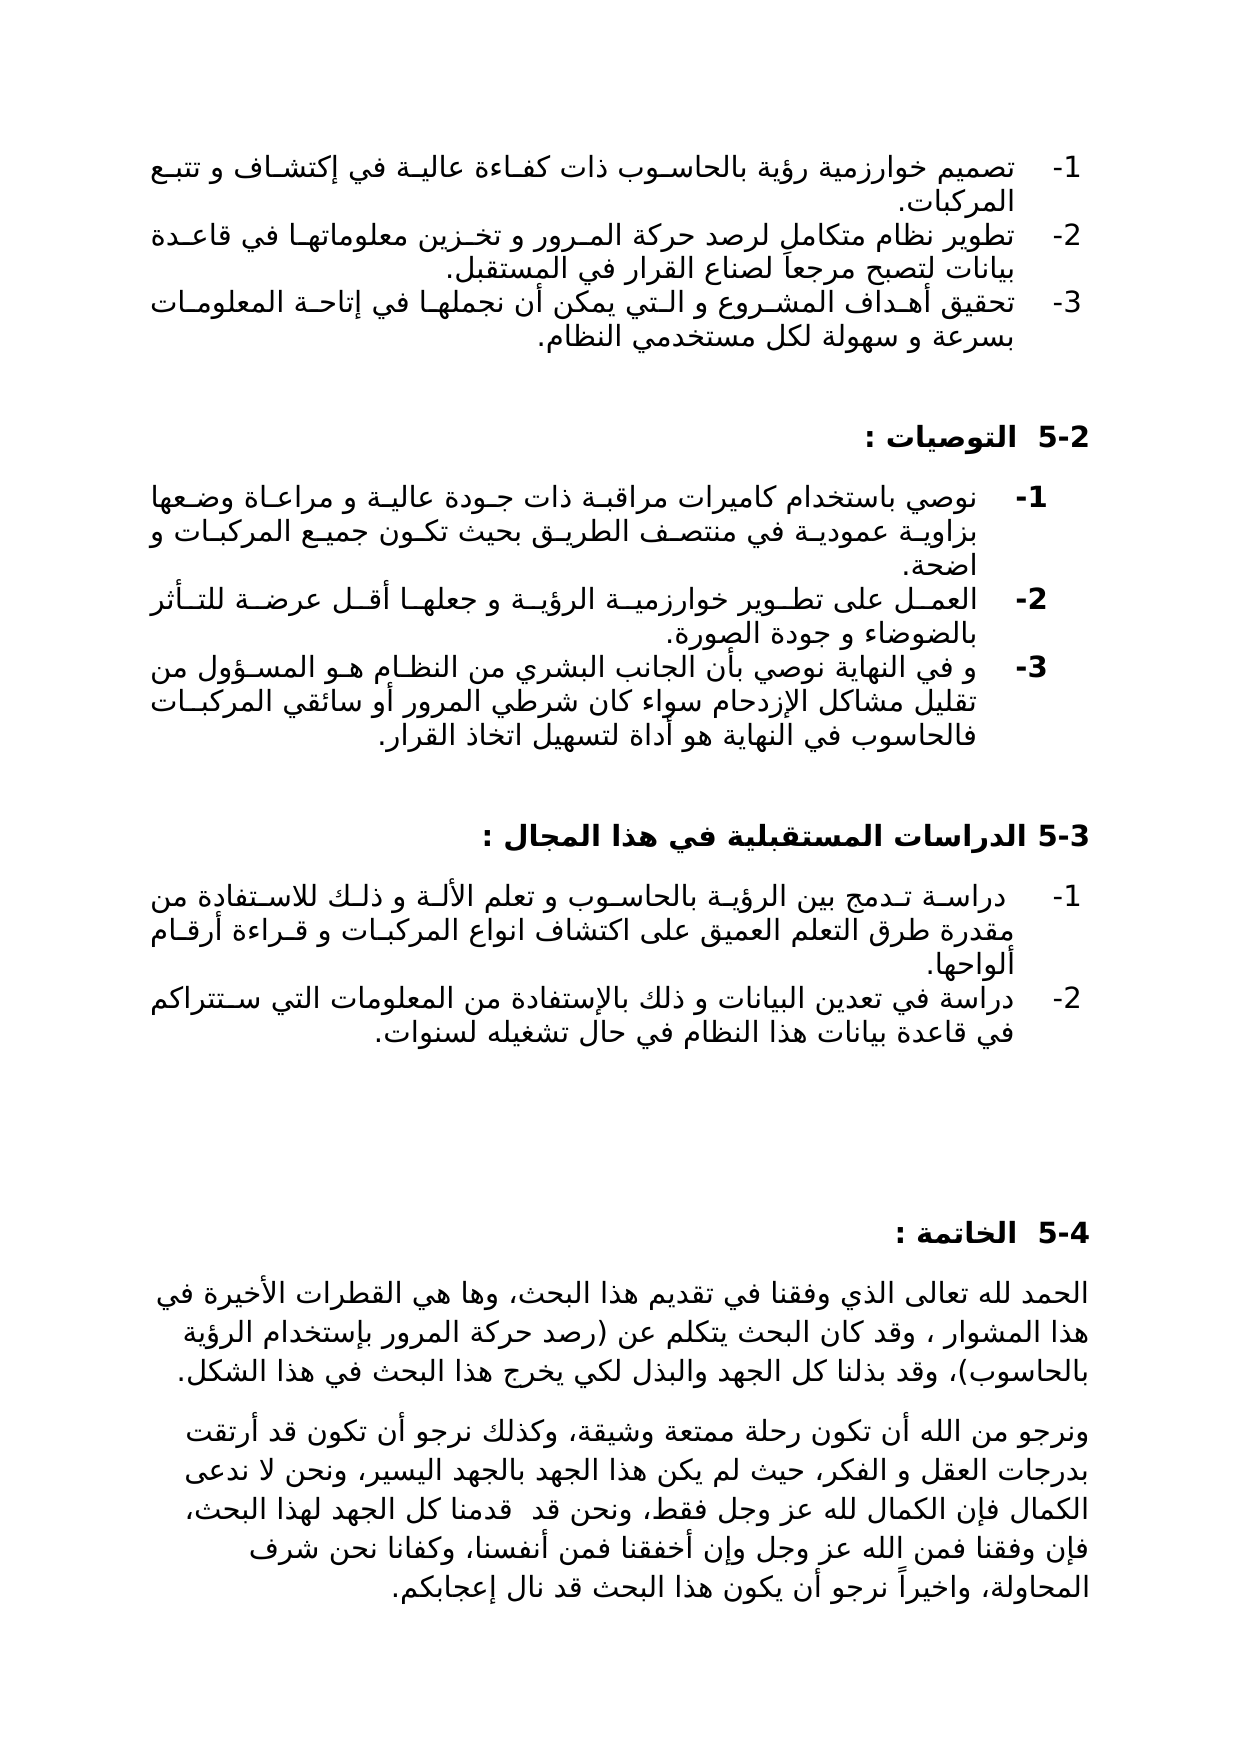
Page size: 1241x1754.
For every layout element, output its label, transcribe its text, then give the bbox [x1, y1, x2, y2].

list تصميم خوارزمية رؤية بالحاسوب ذات كفاءة عالية في إكتشاف و تتبع المركبات. [150, 150, 1053, 218]
list تحقيق أهداف المشروع و التي يمكن أن نجملها في إتاحة المعلومات بسرعة و سهولة لكل مستخدمي النظام. [150, 286, 1053, 354]
list العمل على تطوير خوارزمية الرؤية و جعلها أقل عرضة للتأثر بالضوضاء و جودة الصورة. [150, 582, 1015, 650]
list دراسة تدمج بين الرؤية بالحاسوب و تعلم الألة و ذلك للاستفادة من مقدرة طرق التعلم العميق على اكتشاف انواع المركبات و قراءة أرقام ألواحها. [150, 879, 1053, 981]
text 5-3 الدراسات المستقبلية في هذا المجال : [150, 819, 1090, 853]
list نوصي باستخدام كاميرات مراقبة ذات جودة عالية و مراعاة وضعها بزاوية عمودية في منتصف الطريق بحيث تكون جميع المركبات و اضحة. [150, 481, 1015, 582]
list تطوير نظام متكامل لرصد حركة المرور و تخزين معلوماتها في قاعدة بيانات لتصبح مرجعاَ لصناع القرار في المستقبل. [150, 218, 1053, 286]
list دراسة في تعدين البيانات و ذلك بالإستفادة من المعلومات التي ستتراكم في قاعدة بيانات هذا النظام في حال تشغيله لسنوات. [150, 981, 1053, 1049]
text ونرجو من الله أن تكون رحلة ممتعة وشيقة، وكذلك نرجو أن تكون قد أرتقت بدرجات العقل و الفكر، حيث لم يكن هذا الجهد بالجهد اليسير، ونحن لا ندعى الكمال فإن الكمال لله عز وجل فقط، ونحن قد قدمنا كل الجهد لهذا البحث، فإن وفقنا فمن الله عز وجل وإن أخفقنا فمن أنفسنا، وكفانا نحن شرف المحاولة، واخيراً نرجو أن يكون هذا البحث قد نال إعجابكم. [150, 1414, 1090, 1604]
text 5-2 التوصيات : [150, 421, 1090, 455]
text 5-4 الخاتمة : [150, 1217, 1090, 1251]
text الحمد لله تعالى الذي وفقنا في تقديم هذا البحث، وها هي القطرات الأخيرة في هذا المشوار ، وقد كان البحث يتكلم عن (رصد حركة المرور بإستخدام الرؤية بالحاسوب)، وقد بذلنا كل الجهد والبذل لكي يخرج هذا البحث في هذا الشكل. [150, 1276, 1090, 1388]
list و في النهاية نوصي بأن الجانب البشري من النظام هو المسؤول من تقليل مشاكل الإزدحام سواء كان شرطي المرور أو سائقي المركبات فالحاسوب في النهاية هو أداة لتسهيل اتخاذ القرار. [150, 650, 1015, 752]
